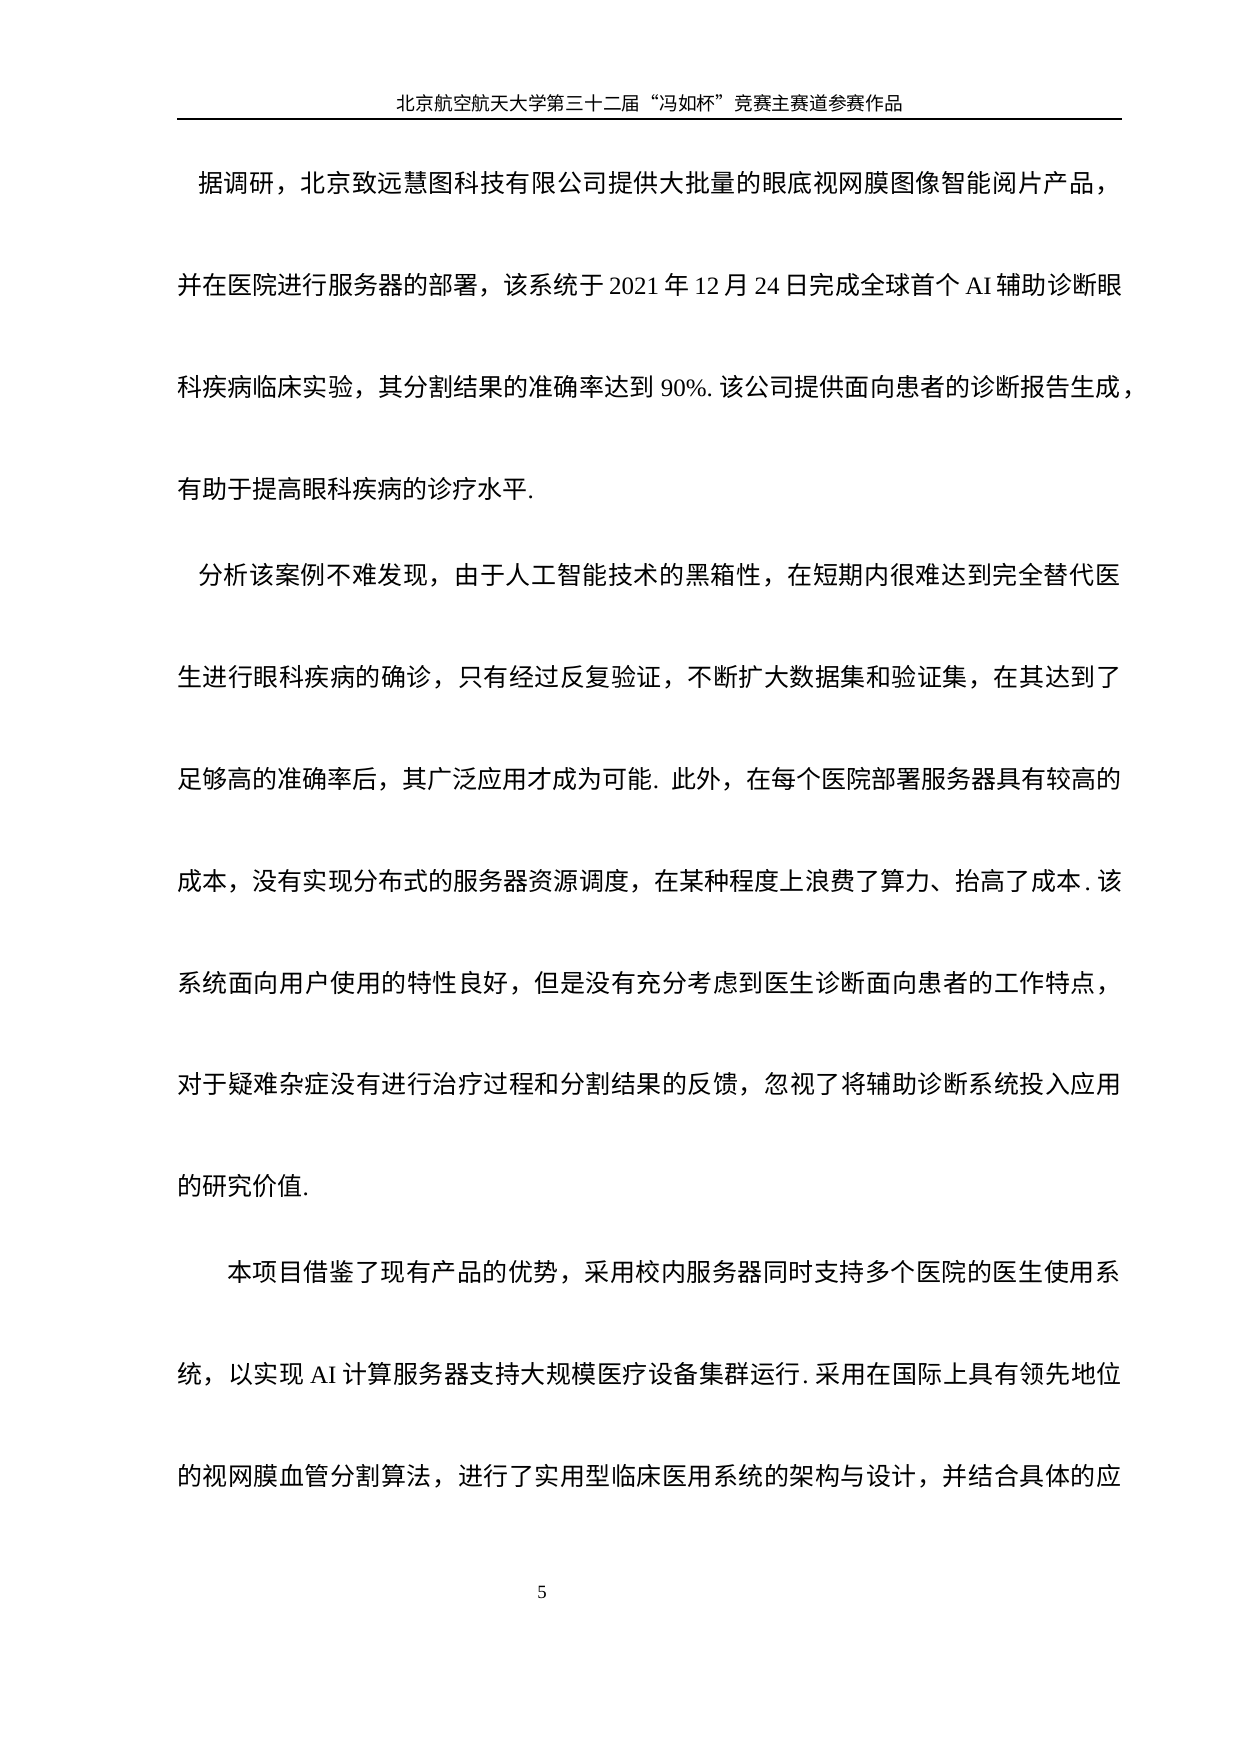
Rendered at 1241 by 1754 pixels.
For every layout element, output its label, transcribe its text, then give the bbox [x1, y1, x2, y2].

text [177, 1237, 1122, 1509]
text 据调研，北京致远慧图科技有限公司提供大批量的眼底视网膜图像智能阅片产品，并在医院进行服务器的部署，该系统于2021年12月24日完成全球首个AI辅助诊断眼科疾病临床实验，其分割结果的准确率达到90%. 该公司提供面向患者的诊断报告生成，有助于提高眼科疾病的诊疗水平. [177, 148, 1122, 522]
text 分析该案例不难发现，由于人工智能技术的黑箱性，在短期内很难达到完全替代医生进行眼科疾病的确诊，只有经过反复验证，不断扩大数据集和验证集，在其达到了足够高的准确率后，其广泛应用才成为可能. 此外，在每个医院部署服务器具有较高的成本，没有实现分布式的服务器资源调度，在某种程度上浪费了算力、抬高了成本. 该系统面向用户使用的特性良好，但是没有充分考虑到医生诊断面向患者的工作特点，对于疑难杂症没有进行治疗过程和分割结果的反馈，忽视了将辅助诊断系统投入应用的研究价值. [177, 540, 1122, 1219]
